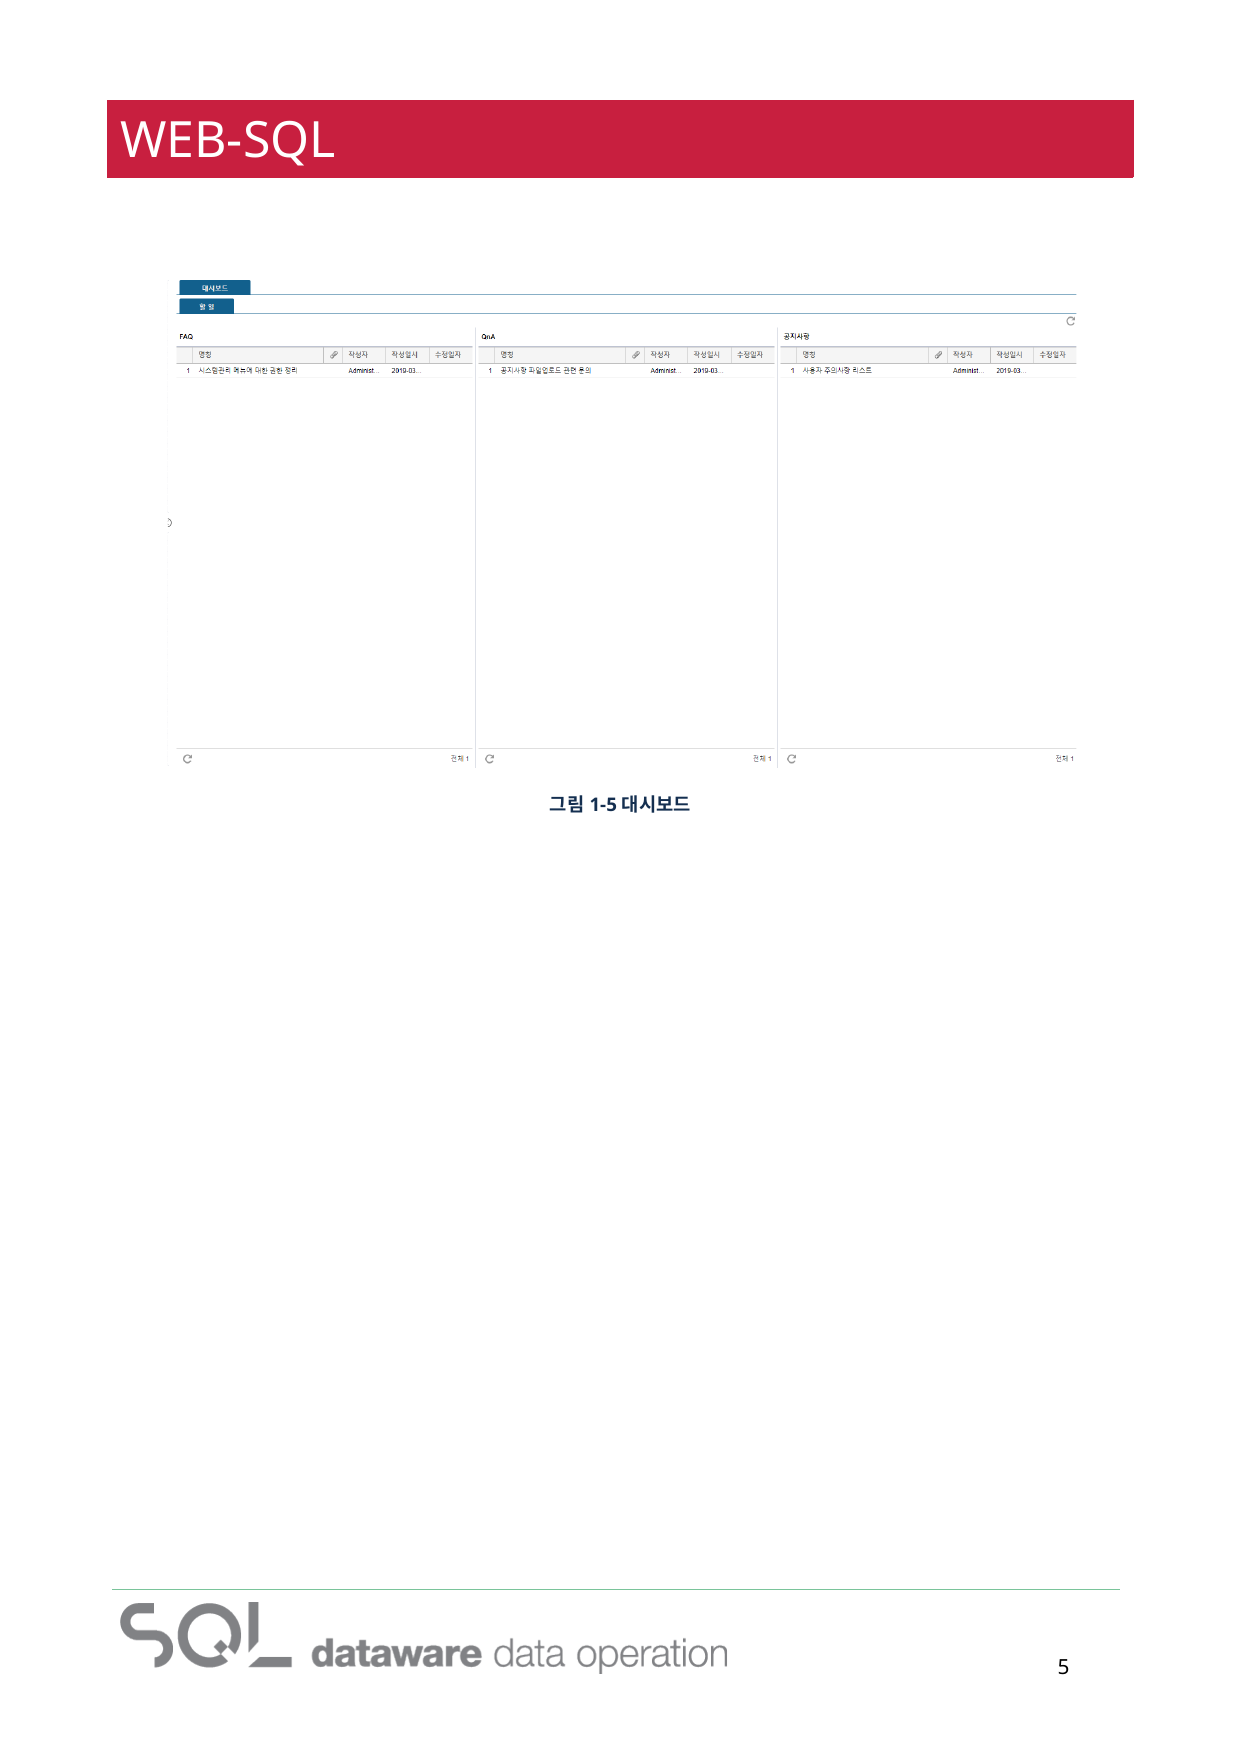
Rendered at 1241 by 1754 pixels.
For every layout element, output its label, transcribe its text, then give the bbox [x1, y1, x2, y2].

picture [167, 278, 1077, 768]
picture [120, 1602, 728, 1674]
